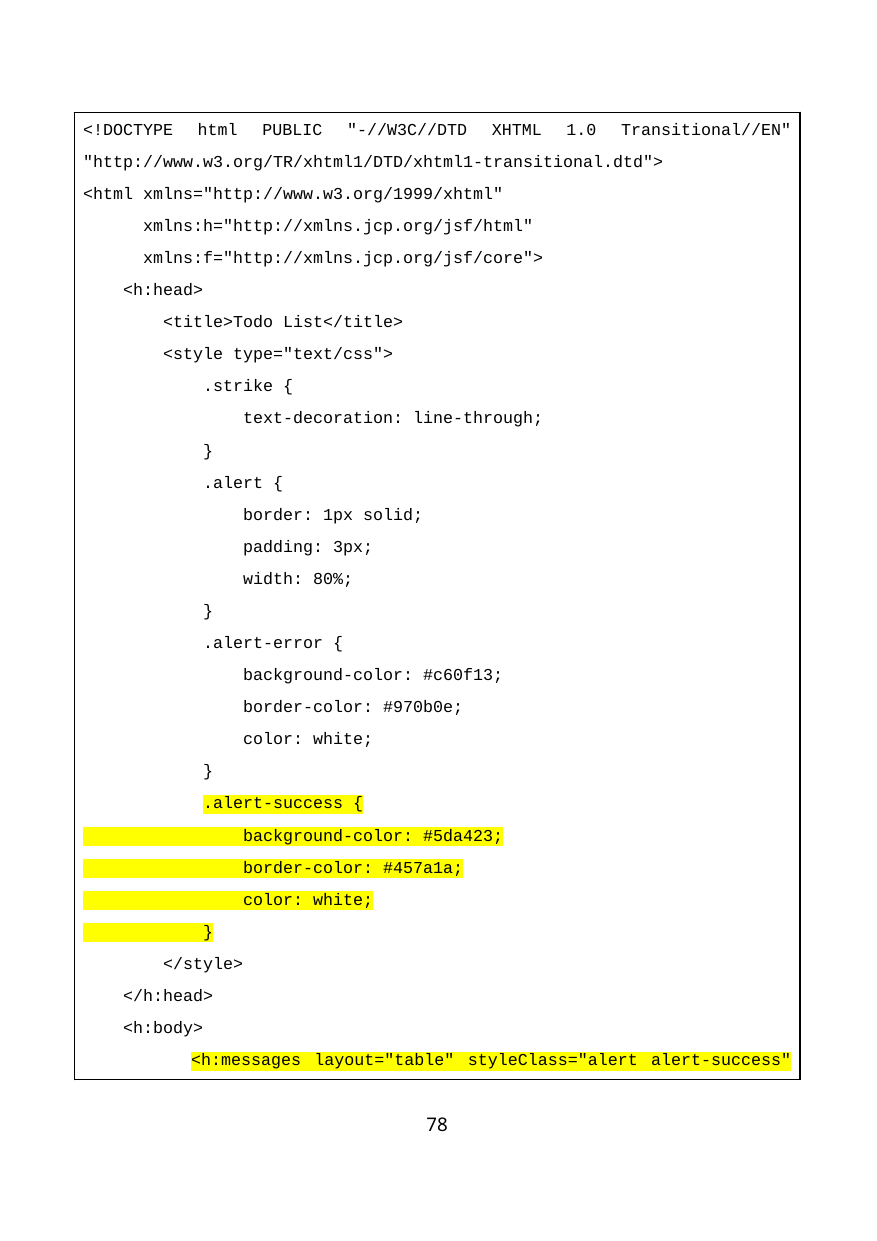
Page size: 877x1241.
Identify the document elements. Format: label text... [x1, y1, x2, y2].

text width: 80%; [83, 564, 791, 596]
text .alert-success { [83, 788, 791, 821]
text padding: 3px; [83, 532, 791, 564]
text .strike { [83, 371, 791, 403]
text } [83, 917, 791, 949]
text <title>Todo List</title> [83, 307, 791, 339]
text } [83, 436, 791, 468]
text } [83, 756, 791, 788]
text <style type="text/css"> [83, 339, 791, 371]
text xmlns:f="http://xmlns.jcp.org/jsf/core"> [83, 243, 791, 275]
text text-decoration: line-through; [83, 403, 791, 436]
text } [83, 596, 791, 628]
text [75, 1042, 799, 1079]
text color: white; [83, 885, 791, 917]
text <!DOCTYPE html PUBLIC "-//W3C//DTD XHTML 1.0 Transitional//EN" "http://www.w3.org/TR/xhtml1/DTD/xhtml1-transitional.dtd"> [75, 113, 799, 179]
text border-color: #457a1a; [83, 853, 791, 885]
text background-color: #c60f13; [83, 660, 791, 692]
text color: white; [83, 724, 791, 756]
text </style> [83, 949, 791, 981]
text xmlns:h="http://xmlns.jcp.org/jsf/html" [83, 211, 791, 243]
text border: 1px solid; [83, 500, 791, 532]
text <h:head> [83, 275, 791, 307]
text background-color: #5da423; [83, 821, 791, 853]
text <h:body> [83, 1013, 791, 1042]
text border-color: #970b0e; [83, 692, 791, 724]
text </h:head> [83, 981, 791, 1013]
text <html xmlns="http://www.w3.org/1999/xhtml" [83, 179, 791, 211]
text .alert { [83, 468, 791, 500]
text .alert-error { [83, 628, 791, 660]
